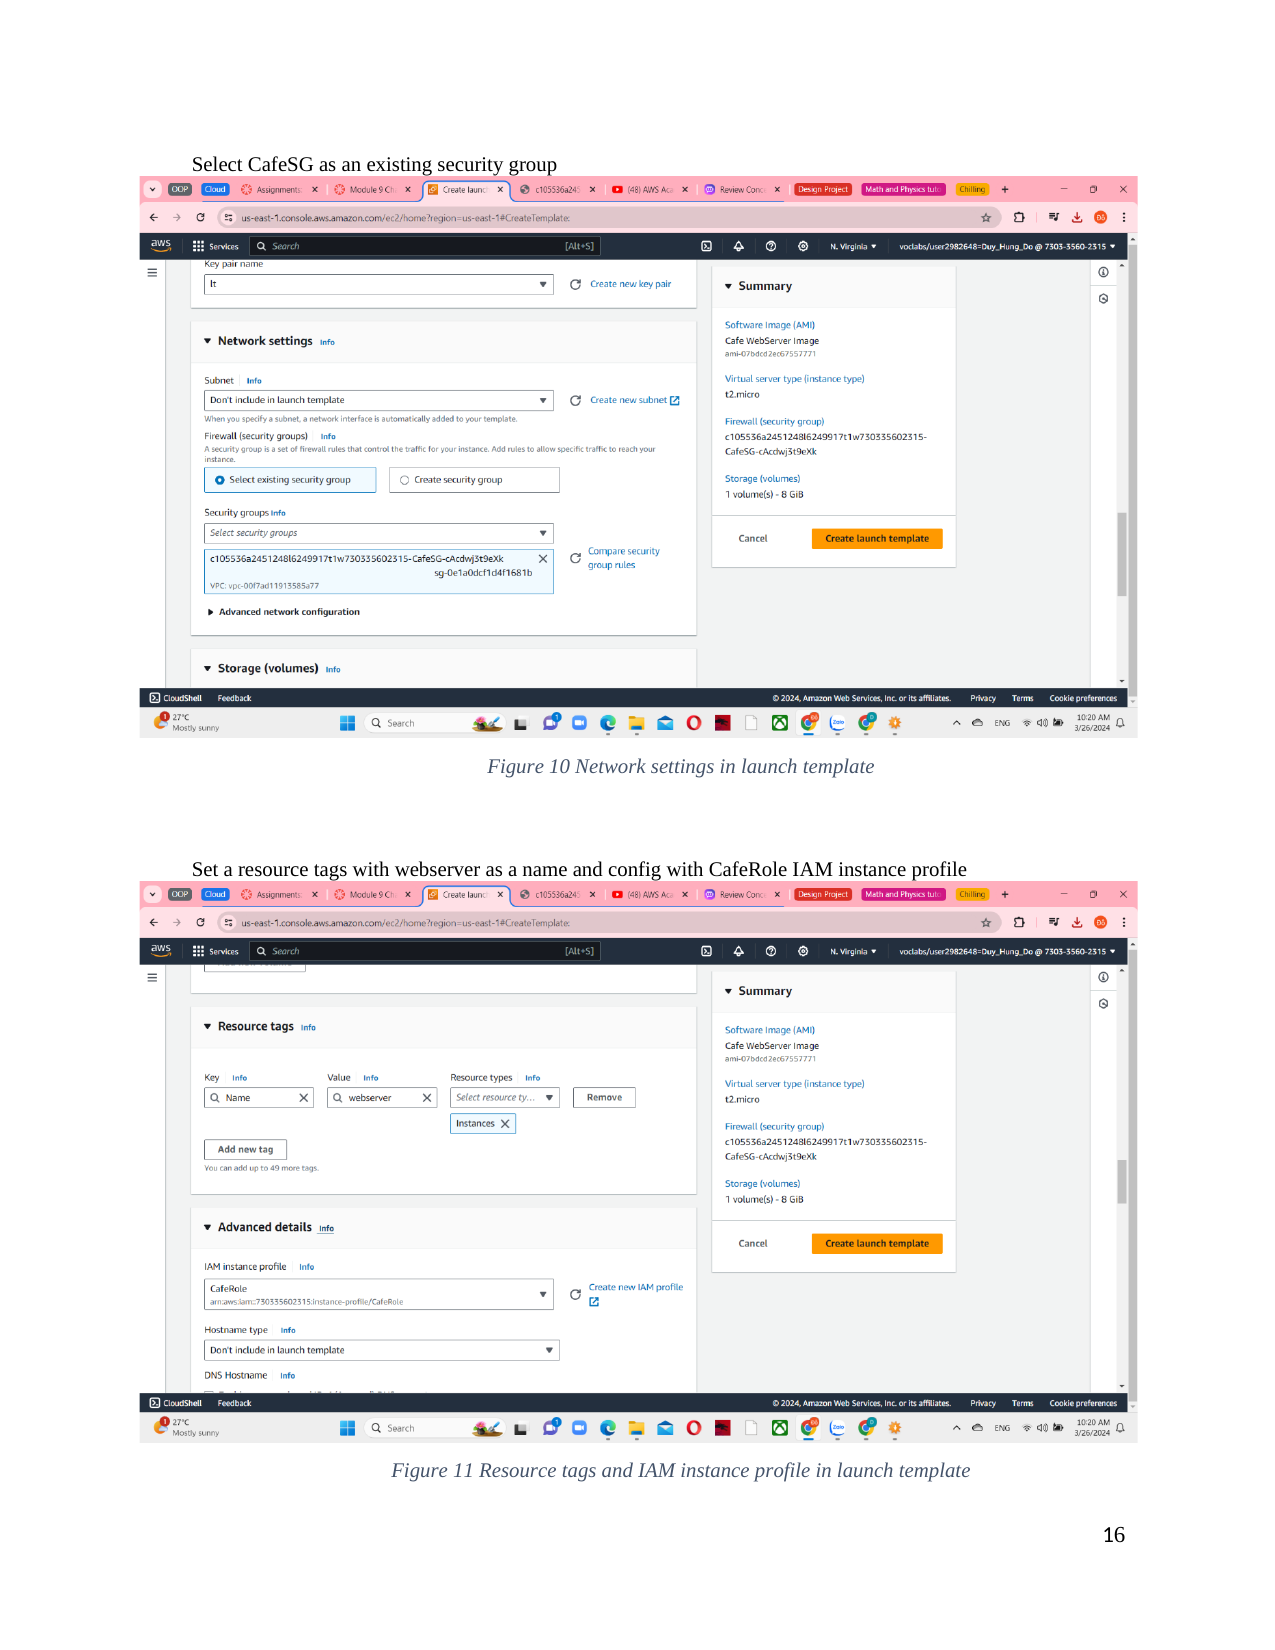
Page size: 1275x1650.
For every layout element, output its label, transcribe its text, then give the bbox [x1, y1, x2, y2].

text Select CafeSG as an existing security group [139, 152, 1137, 176]
picture [139, 881, 1138, 1443]
text Figure 11 Resource tags and IAM instance profile in launch template [226, 1458, 1137, 1482]
text Figure 10 Network settings in launch template [226, 754, 1137, 778]
picture [139, 176, 1138, 738]
text Set a resource tags with webserver as a name and config with CafeRole IAM instance profile [139, 857, 1137, 881]
